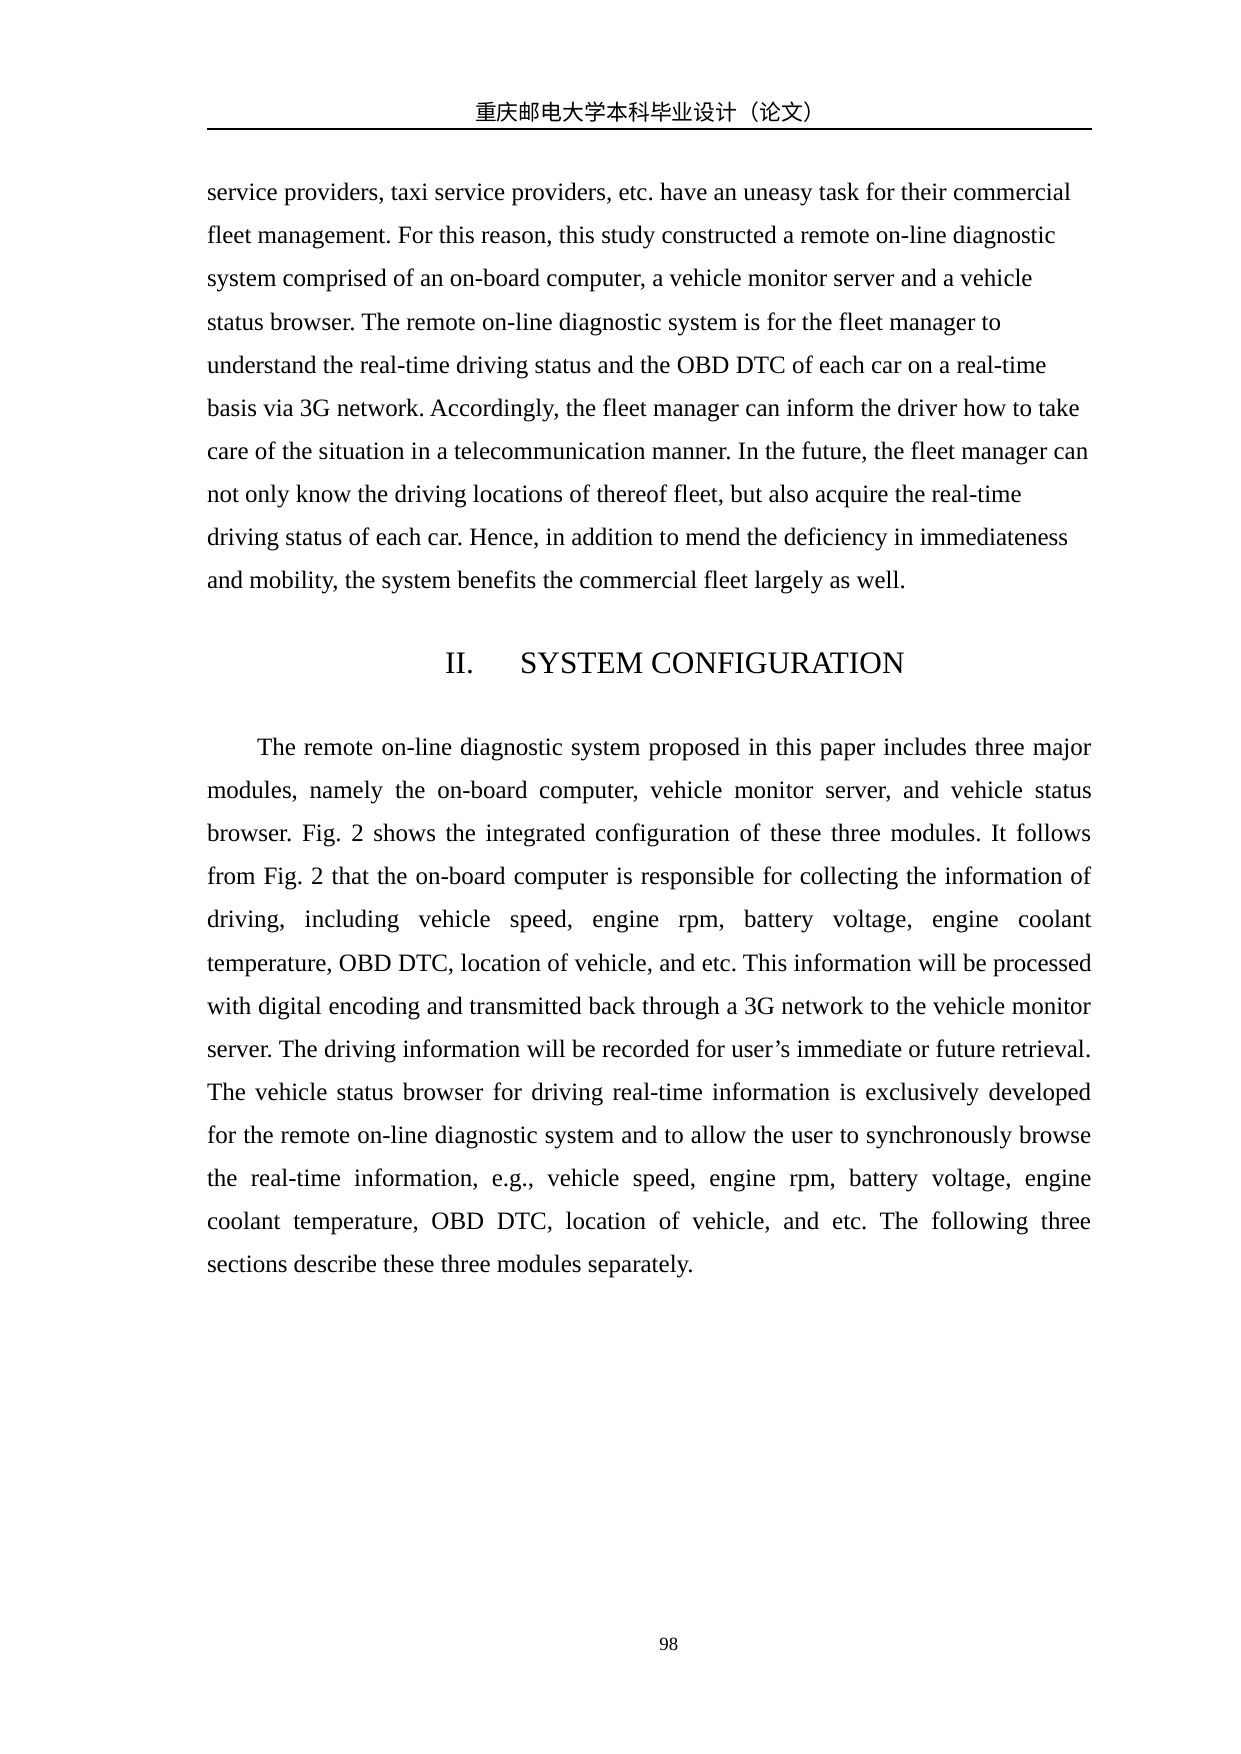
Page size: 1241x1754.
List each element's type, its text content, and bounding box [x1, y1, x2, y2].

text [207, 177, 1092, 594]
text The remote on-line diagnostic system proposed in this paper includes three major modules, namely the on-board computer, vehicle monitor server, and vehicle status browser. Fig. 2 shows the integrated configuration of these three modules. It follows from Fig. 2 that the on-board computer is responsible for collecting the information of driving, including vehicle speed, engine rpm, battery voltage, engine coolant temperature, OBD DTC, location of vehicle, and etc. This information will be processed with digital encoding and transmitted back through a 3G network to the vehicle monitor server. The driving information will be recorded for user’s immediate or future retrieval. The vehicle status browser for driving real-time information is exclusively developed for the remote on-line diagnostic system and to allow the user to synchronously browse the real-time information, e.g., vehicle speed, engine rpm, battery voltage, engine coolant temperature, OBD DTC, location of vehicle, and etc. The following three sections describe these three modules separately. [207, 732, 1092, 1278]
list SYSTEM CONFIGURATION [257, 644, 1092, 680]
